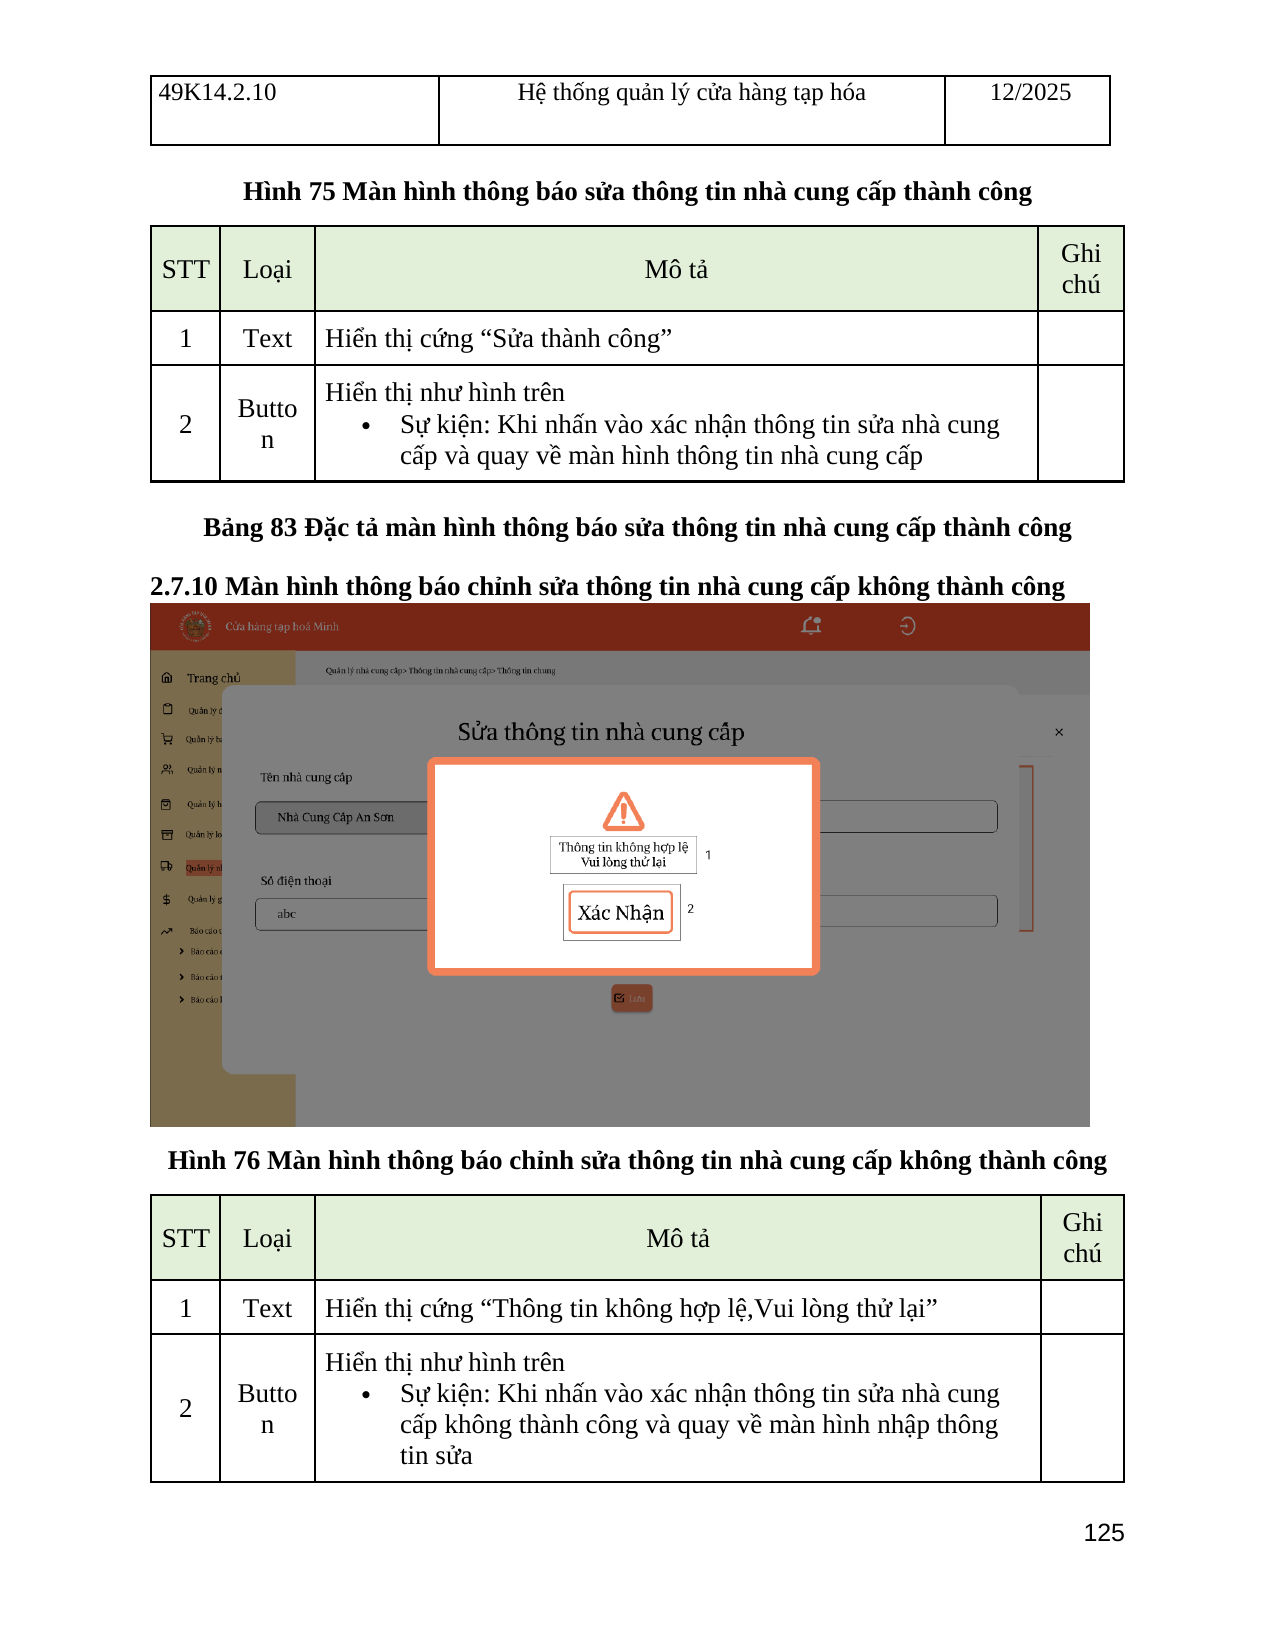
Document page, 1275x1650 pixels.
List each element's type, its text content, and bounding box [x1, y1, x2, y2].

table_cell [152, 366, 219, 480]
text Bảng 83 Đặc tả màn hình thông báo sửa thông tin nhà cung cấp thành công [150, 511, 1125, 542]
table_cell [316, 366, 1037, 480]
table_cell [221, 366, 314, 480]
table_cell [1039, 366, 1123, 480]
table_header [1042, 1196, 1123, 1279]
text Hình 75 Màn hình thông báo sửa thông tin nhà cung cấp thành công [150, 174, 1125, 206]
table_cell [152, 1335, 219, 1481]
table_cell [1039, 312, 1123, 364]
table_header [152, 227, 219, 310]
text Hình 76 Màn hình thông báo chỉnh sửa thông tin nhà cung cấp không thành công [150, 1144, 1125, 1175]
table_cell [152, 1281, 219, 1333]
subtitle Màn hình thông báo chỉnh sửa thông tin nhà cung cấp không thành công [150, 570, 1125, 601]
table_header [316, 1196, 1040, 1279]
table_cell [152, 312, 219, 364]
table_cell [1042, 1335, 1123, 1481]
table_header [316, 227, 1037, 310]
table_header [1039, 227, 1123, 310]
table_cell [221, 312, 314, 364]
picture [150, 603, 1090, 1127]
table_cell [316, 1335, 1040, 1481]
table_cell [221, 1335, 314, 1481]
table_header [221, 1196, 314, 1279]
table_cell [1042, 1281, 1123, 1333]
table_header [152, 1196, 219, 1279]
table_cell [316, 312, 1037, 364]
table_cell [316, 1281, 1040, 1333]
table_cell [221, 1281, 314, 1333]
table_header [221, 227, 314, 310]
